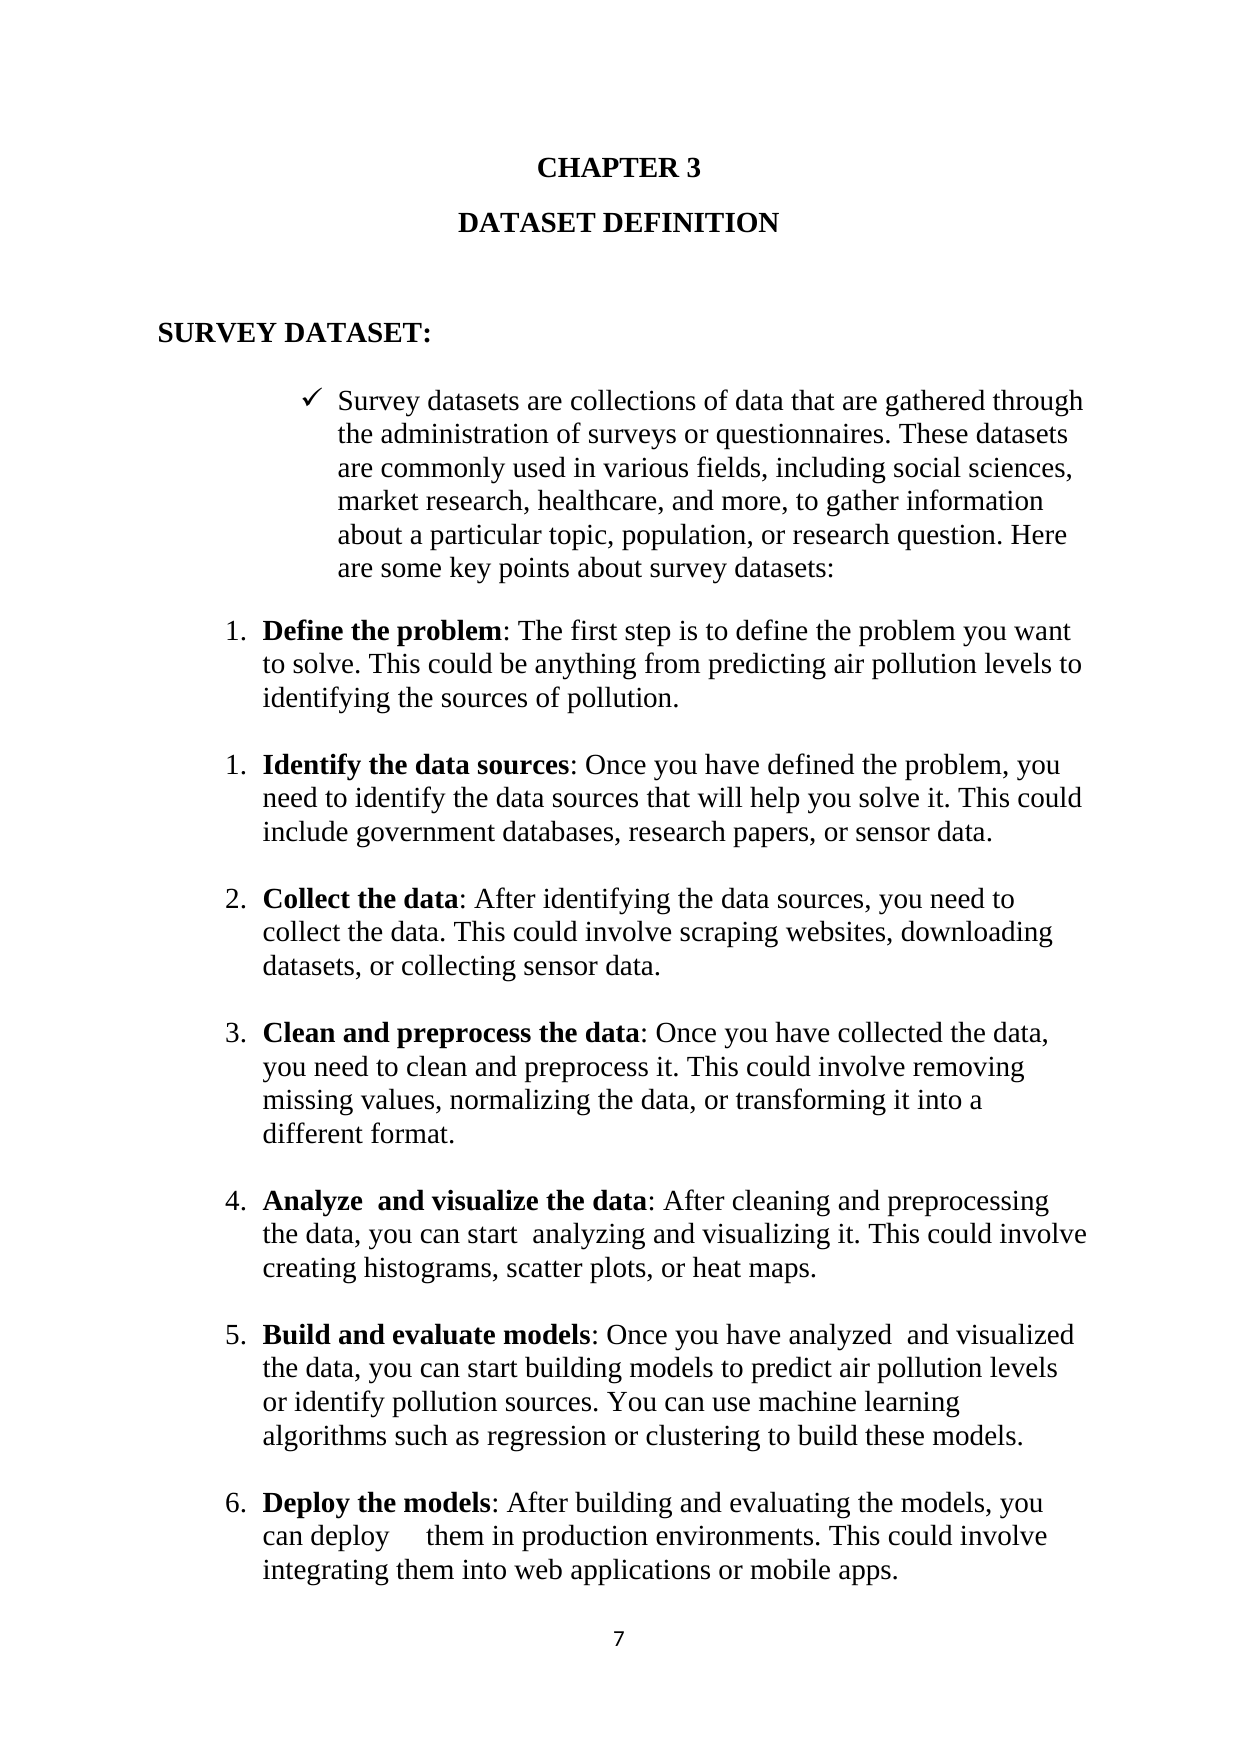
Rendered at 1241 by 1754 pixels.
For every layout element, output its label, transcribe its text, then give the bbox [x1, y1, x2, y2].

text DATASET DEFINITION [150, 205, 1087, 239]
list Survey datasets are collections of data that are gathered through the administration of surveys or questionnaires. These datasets are commonly used in various fields, including social sciences, market research, healthcare, and more, to gather information about a particular topic, population, or research question. Here are some key points about survey datasets: [300, 383, 1087, 613]
list Identify the data sources: Once you have defined the problem, you need to identify the data sources that will help you solve it. This could include government databases, research papers, or sensor data. [225, 747, 1087, 847]
list Analyze and visualize the data: After cleaning and preprocessing the data, you can start analyzing and visualizing it. This could involve creating histograms, scatter plots, or heat maps. [225, 1183, 1087, 1283]
list Define the problem: The first step is to define the problem you want to solve. This could be anything from predicting air pollution levels to identifying the sources of pollution. [225, 613, 1087, 713]
text SURVEY DATASET: [150, 316, 1087, 349]
list Clean and preprocess the data: Once you have collected the data, you need to clean and preprocess it. This could involve removing missing values, normalizing the data, or transforming it into a different format. [225, 1015, 1087, 1149]
list Deploy the models: After building and evaluating the models, you can deploy them in production environments. This could involve integrating them into web applications or mobile apps. [225, 1485, 1087, 1585]
list Collect the data: After identifying the data sources, you need to collect the data. This could involve scraping websites, downloading datasets, or collecting sensor data. [225, 881, 1087, 982]
text CHAPTER 3 [150, 150, 1087, 183]
list Build and evaluate models: Once you have analyzed and visualized the data, you can start building models to predict air pollution levels or identify pollution sources. You can use machine learning algorithms such as regression or clustering to build these models. [225, 1317, 1087, 1451]
